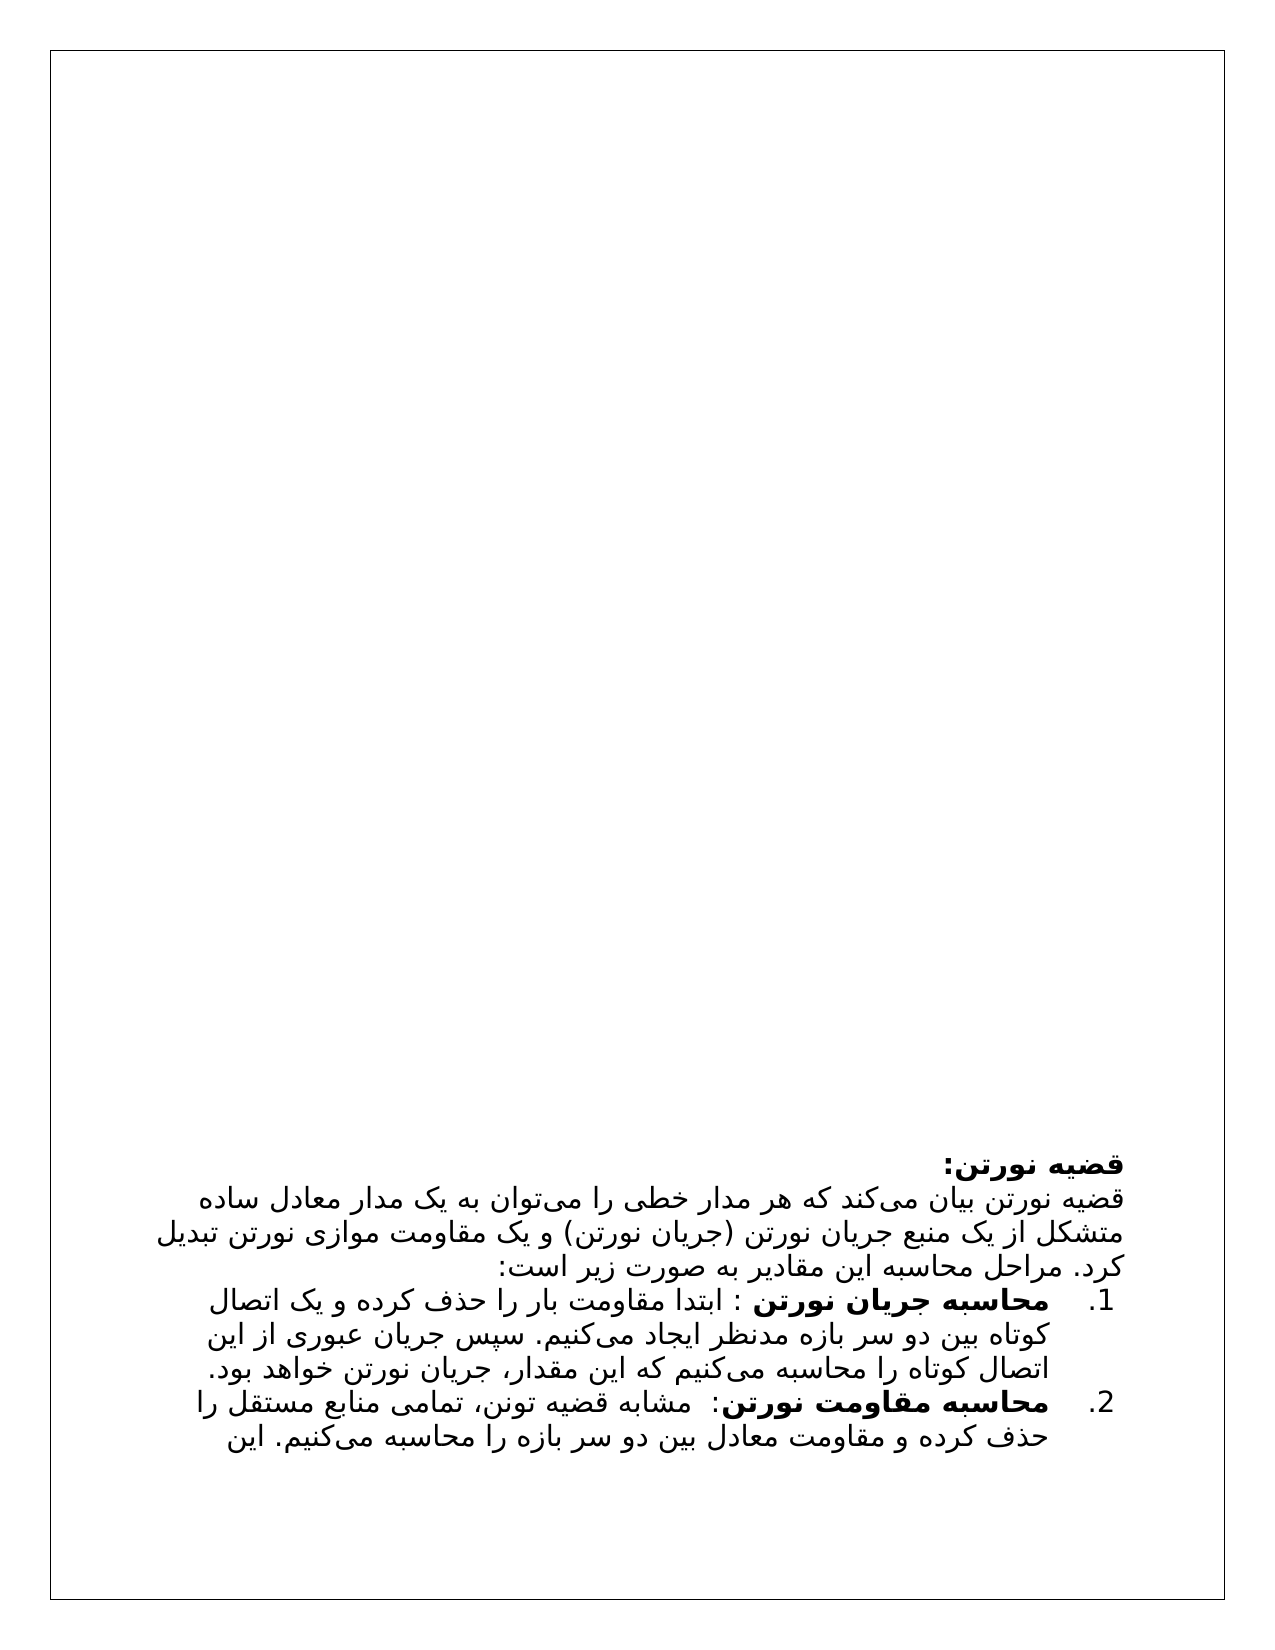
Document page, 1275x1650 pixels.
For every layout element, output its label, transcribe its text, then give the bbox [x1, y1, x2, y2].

text قضیه نورتن: [150, 1147, 1125, 1181]
text قضیه نورتن بیان می‌کند که هر مدار خطی را می‌توان به یک مدار معادل ساده متشکل از یک منبع جریان نورتن (جریان نورتن) و یک مقاومت موازی نورتن تبدیل کرد. مراحل محاسبه این مقادیر به صورت زیر است: [150, 1181, 1125, 1283]
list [150, 1385, 1087, 1453]
list محاسبه جریان نورتن : ابتدا مقاومت بار را حذف کرده و یک اتصال کوتاه بین دو سر بازه مدنظر ایجاد می‌کنیم. سپس جریان عبوری از این اتصال کوتاه را محاسبه می‌کنیم که این مقدار، جریان نورتن خواهد بود. [150, 1283, 1087, 1385]
